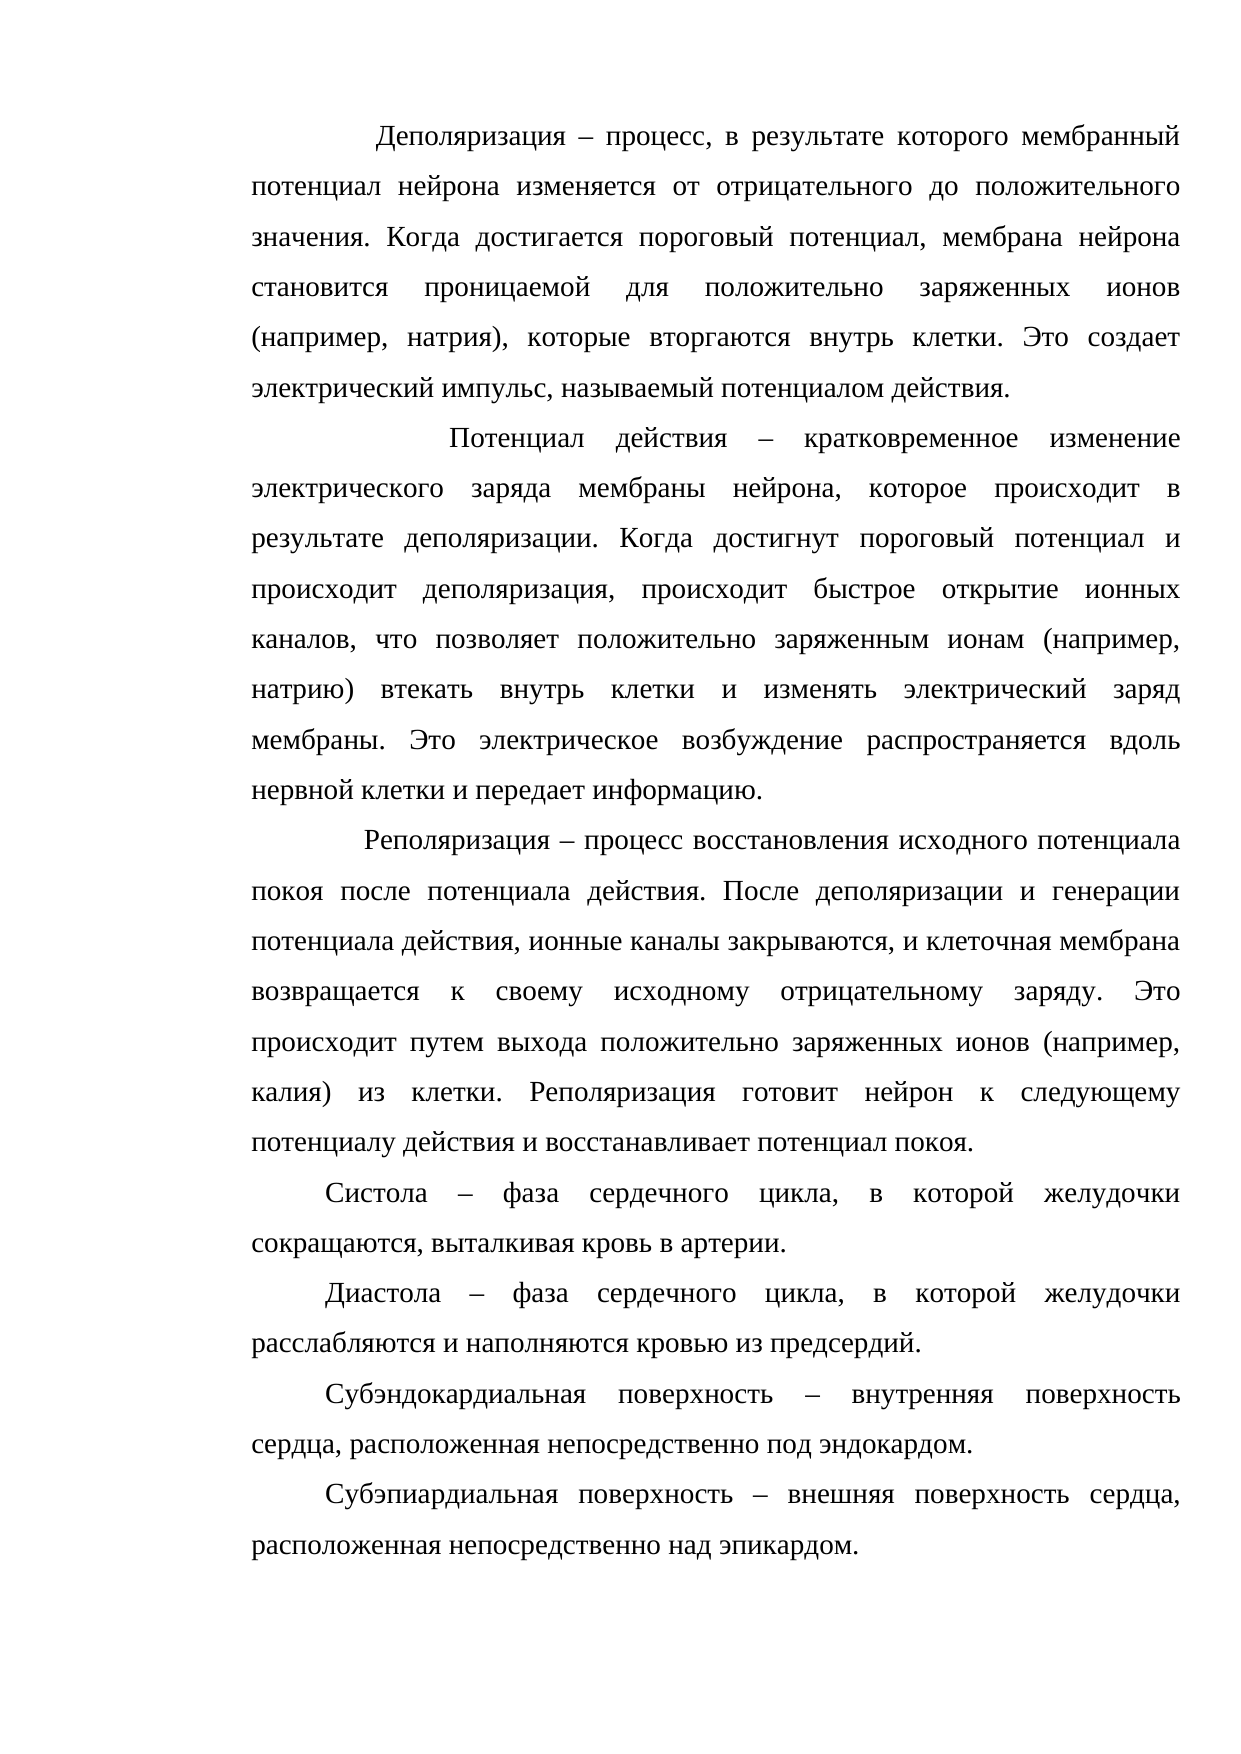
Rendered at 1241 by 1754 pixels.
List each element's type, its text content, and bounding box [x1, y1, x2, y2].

text Деполяризация – процесс, в результате которого мембранный потенциал нейрона изменяется от отрицательного до положительного значения. Когда достигается пороговый потенциал, мембрана нейрона становится проницаемой для положительно заряженных ионов (например, натрия), которые вторгаются внутрь клетки. Это создает электрический импульс, называемый потенциалом действия. [251, 118, 1181, 403]
text Потенциал действия – кратковременное изменение электрического заряда мембраны нейрона, которое происходит в результате деполяризации. Когда достигнут пороговый потенциал и происходит деполяризация, происходит быстрое открытие ионных каналов, что позволяет положительно заряженным ионам (например, натрию) втекать внутрь клетки и изменять электрический заряд мембраны. Это электрическое возбуждение распространяется вдоль нервной клетки и передает информацию. [251, 420, 1181, 806]
text Диастола – фаза сердечного цикла, в которой желудочки расслабляются и наполняются кровью из предсердий. [251, 1275, 1181, 1359]
text Реполяризация – процесс восстановления исходного потенциала покоя после потенциала действия. После деполяризации и генерации потенциала действия, ионные каналы закрываются, и клеточная мембрана возвращается к своему исходному отрицательному заряду. Это происходит путем выхода положительно заряженных ионов (например, калия) из клетки. Реполяризация готовит нейрон к следующему потенциалу действия и восстанавливает потенциал покоя. [251, 822, 1181, 1158]
text Субэпиардиальная поверхность – внешняя поверхность сердца, расположенная непосредственно над эпикардом. [251, 1477, 1181, 1560]
text Систола – фаза сердечного цикла, в которой желудочки сокращаются, выталкивая кровь в артерии. [251, 1175, 1181, 1258]
text Субэндокардиальная поверхность – внутренняя поверхность сердца, расположенная непосредственно под эндокардом. [251, 1376, 1181, 1460]
